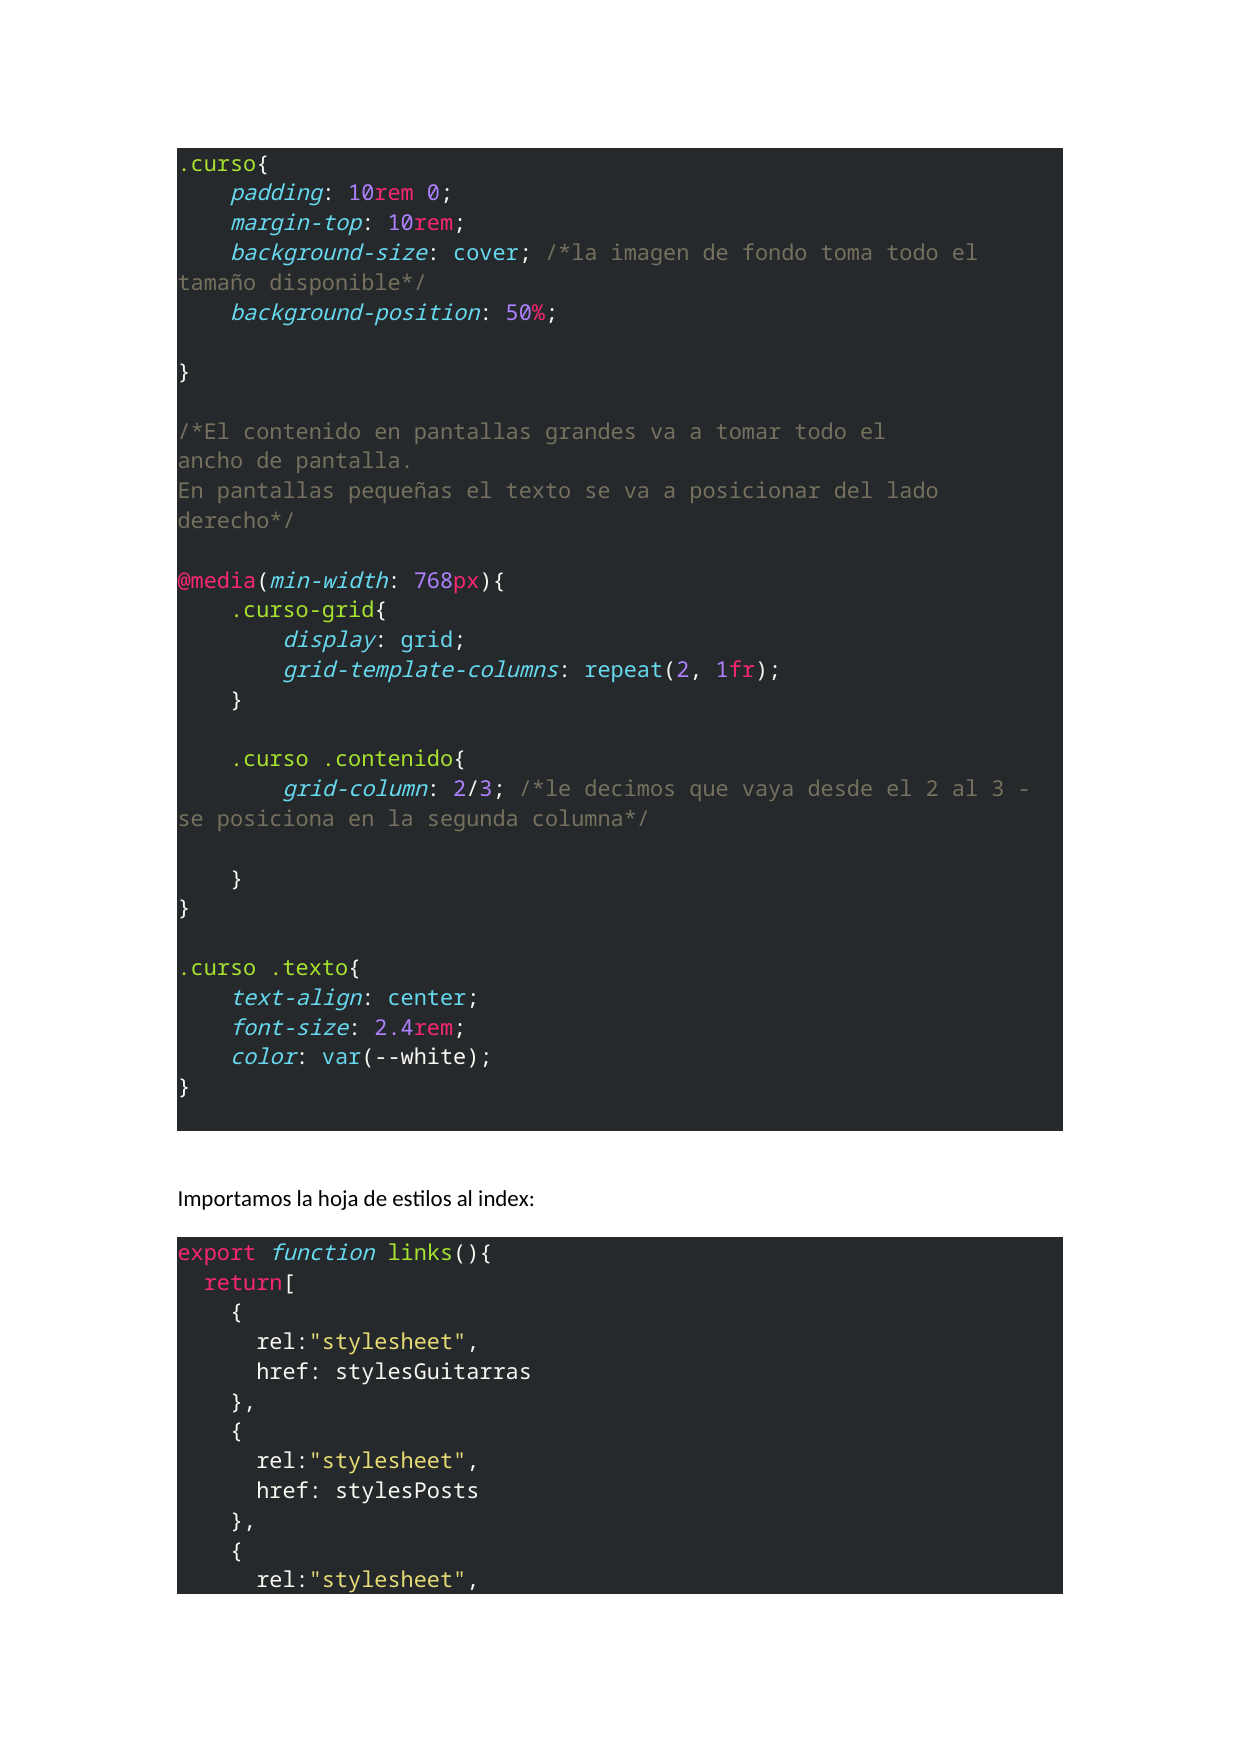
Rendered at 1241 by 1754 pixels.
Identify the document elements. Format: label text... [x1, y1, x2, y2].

text } [177, 684, 1063, 714]
text href: stylesPosts [177, 1475, 1063, 1505]
text En pantallas pequeñas el texto se va a posicionar del lado [177, 475, 1063, 505]
text { [177, 1416, 1063, 1445]
text } [177, 1071, 1063, 1101]
text background-size: cover; /*la imagen de fondo toma todo el tamaño disponible*/ [177, 237, 1063, 297]
text @media(min-width: 768px){ [177, 565, 1063, 594]
text .curso{ [177, 148, 1063, 177]
text rel:"stylesheet", [177, 1445, 1063, 1475]
text font-size: 2.4rem; [177, 1012, 1063, 1041]
text derecho*/ [177, 505, 1063, 535]
text { [177, 1296, 1063, 1326]
text color: var(--white); [177, 1041, 1063, 1071]
text /*El contenido en pantallas grandes va a tomar todo el [177, 416, 1063, 446]
text grid-template-columns: repeat(2, 1fr); [177, 654, 1063, 684]
text }, [177, 1505, 1063, 1535]
text rel:"stylesheet", [177, 1326, 1063, 1356]
text .curso-grid{ [177, 594, 1063, 624]
text background-position: 50%; [177, 297, 1063, 326]
text } [177, 356, 1063, 386]
text display: grid; [177, 624, 1063, 654]
text .curso .contenido{ [177, 743, 1063, 773]
text Importamos la hoja de estilos al index: [177, 1184, 1063, 1212]
text padding: 10rem 0; [177, 177, 1063, 207]
text export function links(){ [177, 1237, 1063, 1267]
text }, [177, 1386, 1063, 1416]
text grid-column: 2/3; /*le decimos que vaya desde el 2 al 3 - se posiciona en la segunda columna*/ [177, 773, 1063, 833]
text href: stylesGuitarras [177, 1356, 1063, 1386]
text } [177, 863, 1063, 892]
text } [177, 892, 1063, 922]
text .curso .texto{ [177, 952, 1063, 982]
text rel:"stylesheet", [177, 1564, 1063, 1594]
text ancho de pantalla. [177, 446, 1063, 475]
text { [177, 1535, 1063, 1564]
text text-align: center; [177, 982, 1063, 1012]
text margin-top: 10rem; [177, 207, 1063, 237]
text return[ [177, 1267, 1063, 1296]
